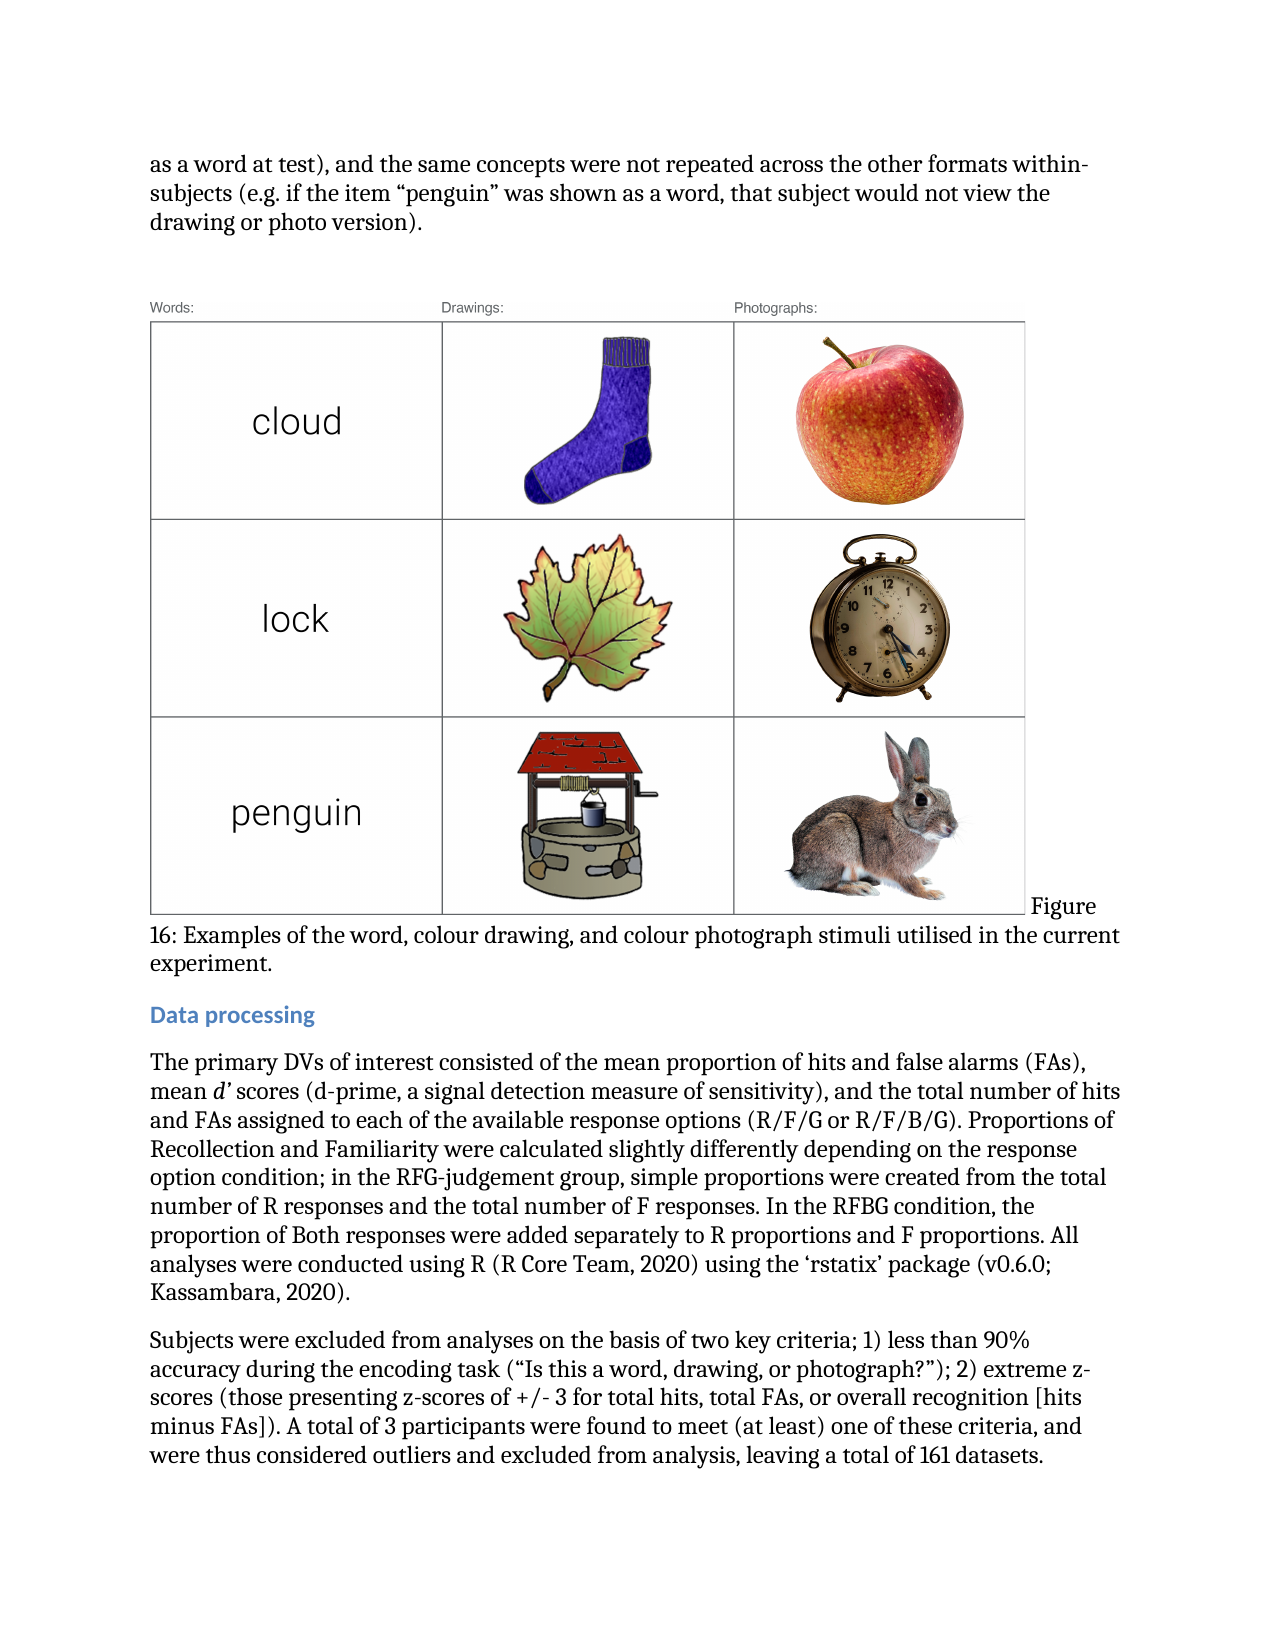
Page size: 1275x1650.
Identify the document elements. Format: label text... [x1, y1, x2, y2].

text Subjects were excluded from analyses on the basis of two key criteria; 1) less than 90% accuracy during the encoding task (“Is this a word, drawing, or photograph?”); 2) extreme z-scores (those presenting z-scores of +/- 3 for total hits, total FAs, or overall recognition [hits minus FAs]). A total of 3 participants were found to meet (at least) one of these criteria, and were thus considered outliers and excluded from analysis, leaving a total of 161 datasets. [150, 1326, 1125, 1469]
picture [150, 302, 1025, 915]
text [150, 150, 1125, 236]
text The primary DVs of interest consisted of the mean proportion of hits and false alarms (FAs), mean d’ scores (d-prime, a signal detection measure of sensitivity), and the total number of hits and FAs assigned to each of the available response options (R/F/G or R/F/B/G). Proportions of Recollection and Familiarity were calculated slightly differently depending on the response option condition; in the RFG-judgement group, simple proportions were created from the total number of R responses and the total number of F responses. In the RFBG condition, the proportion of Both responses were added separately to R proportions and F proportions. All analyses were conducted using R (R Core Team, 2020) using the ‘rstatix’ package (v0.6.0; Kassambara, 2020). [150, 1048, 1125, 1307]
subtitle Data processing [150, 999, 1125, 1029]
